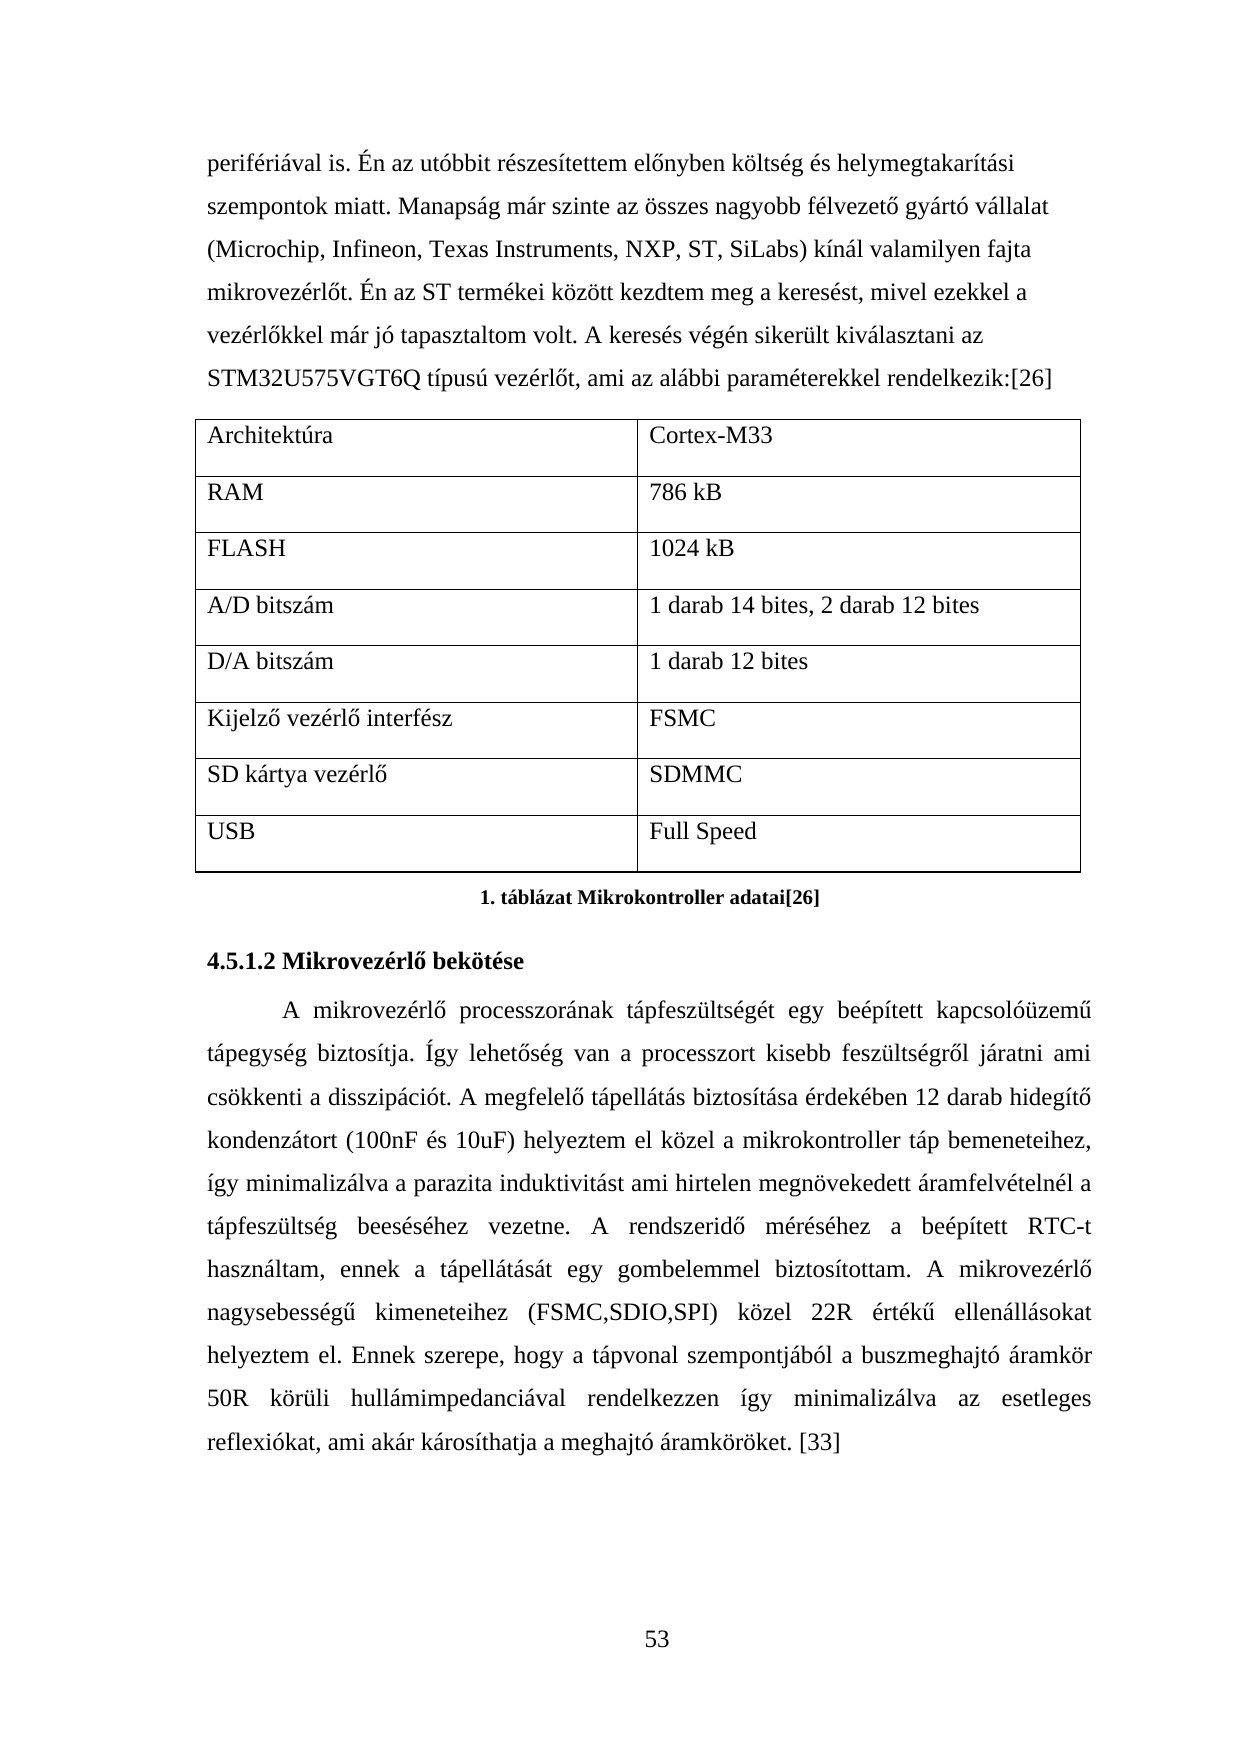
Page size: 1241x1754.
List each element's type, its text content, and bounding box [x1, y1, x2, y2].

table_cell 786 kB [638, 477, 1080, 532]
table_cell SDMMC [638, 759, 1080, 815]
table_cell USB [196, 816, 637, 871]
table_cell 1 darab 14 bites, 2 darab 12 bites [638, 590, 1080, 645]
table_cell FLASH [196, 533, 637, 589]
table_cell FSMC [638, 703, 1080, 758]
table_cell 1 darab 12 bites [638, 646, 1080, 702]
text A mikrovezérlő processzorának tápfeszültségét egy beépített kapcsolóüzemű tápegység biztosítja. Így lehetőség van a processzort kisebb feszültségről járatni ami csökkenti a disszipációt. A megfelelő tápellátás biztosítása érdekében 12 darab hidegítő kondenzátort (100nF és 10uF) helyeztem el közel a mikrokontroller táp bemeneteihez, így minimalizálva a parazita induktivitást ami hirtelen megnövekedett áramfelvételnél a tápfeszültség beeséséhez vezetne. A rendszeridő méréséhez a beépített RTC-t használtam, ennek a tápellátását egy gombelemmel biztosítottam. A mikrovezérlő nagysebességű kimeneteihez (FSMC,SDIO,SPI) közel 22R értékű ellenállásokat helyeztem el. Ennek szerepe, hogy a tápvonal szempontjából a buszmeghajtó áramkör 50R körüli hullámimpedanciával rendelkezzen így minimalizálva az esetleges reflexiókat, ami akár károsíthatja a meghajtó áramköröket. [33] [207, 995, 1092, 1455]
table_cell Kijelző vezérlő interfész [196, 703, 637, 758]
table_header Cortex-M33 [638, 420, 1080, 476]
table_cell Full Speed [638, 816, 1080, 871]
subtitle Mikrovezérlő bekötése [207, 946, 1092, 975]
table_cell RAM [196, 477, 637, 532]
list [207, 148, 1092, 392]
table_cell SD kártya vezérlő [196, 759, 637, 815]
table_header Architektúra [196, 420, 637, 476]
table_cell D/A bitszám [196, 646, 637, 702]
table_cell A/D bitszám [196, 590, 637, 645]
table_cell 1024 kB [638, 533, 1080, 589]
text 1. táblázat Mikrokontroller adatai[26] [207, 885, 1092, 909]
